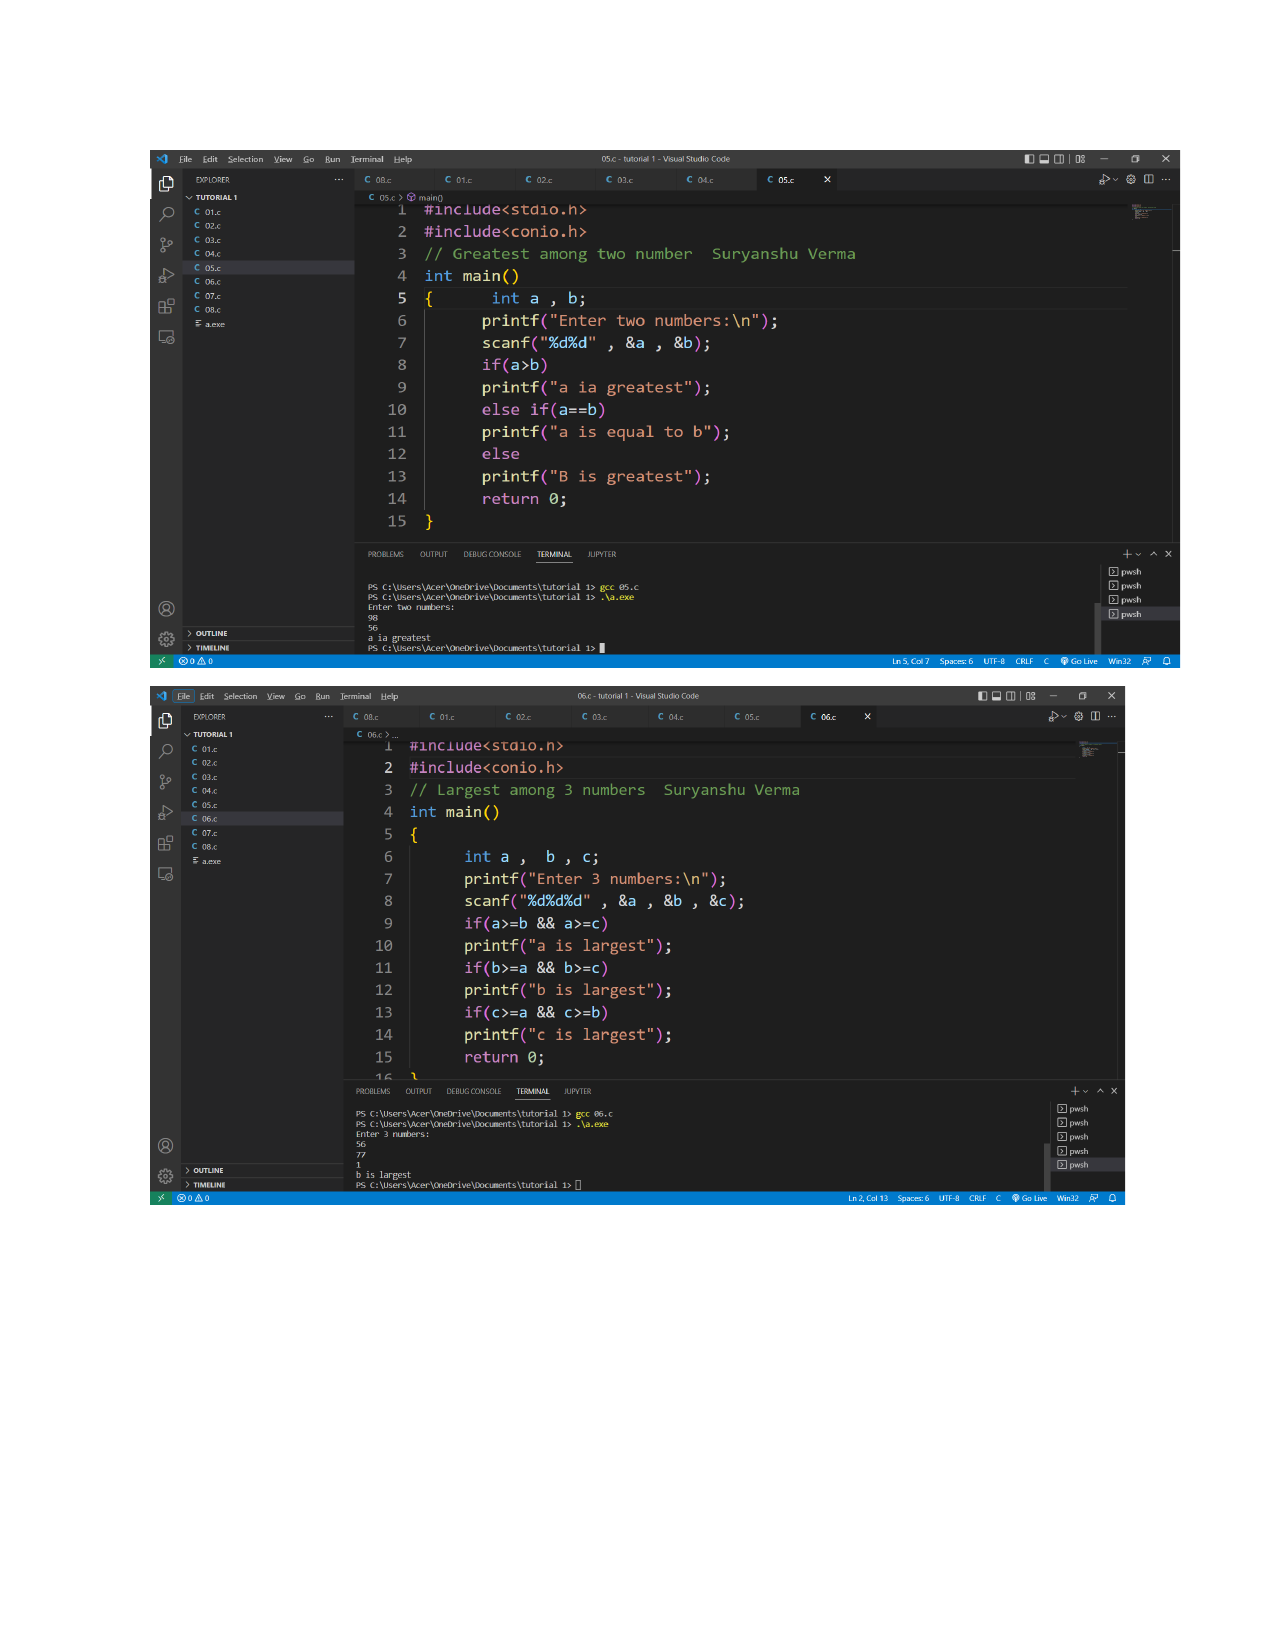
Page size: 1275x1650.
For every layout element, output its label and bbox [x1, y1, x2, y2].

picture [150, 150, 1180, 668]
picture [150, 686, 1125, 1205]
